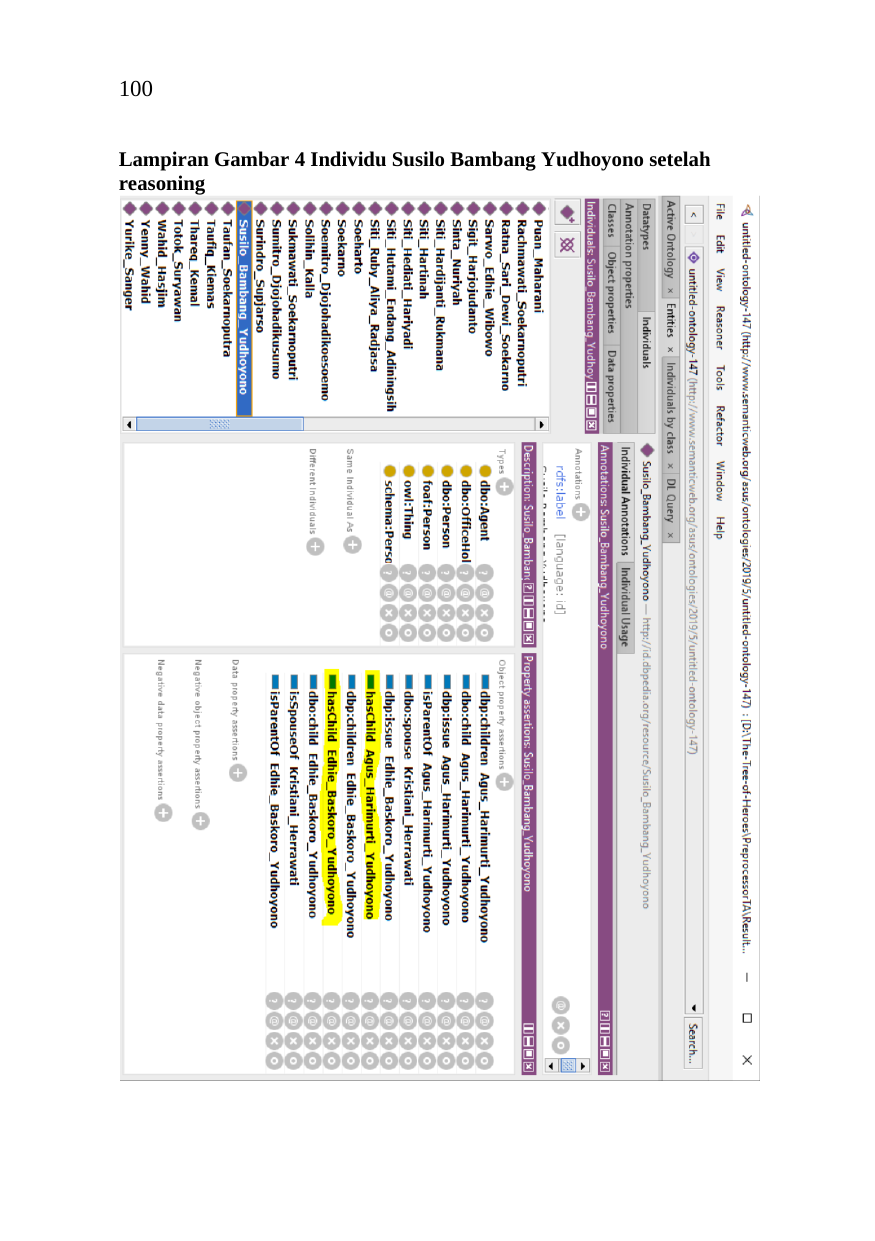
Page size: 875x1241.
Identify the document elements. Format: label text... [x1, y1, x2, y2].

picture [120, 197, 760, 1081]
text Lampiran Gambar 4 Individu Susilo Bambang Yudhoyono setelah reasoning [118, 147, 727, 195]
